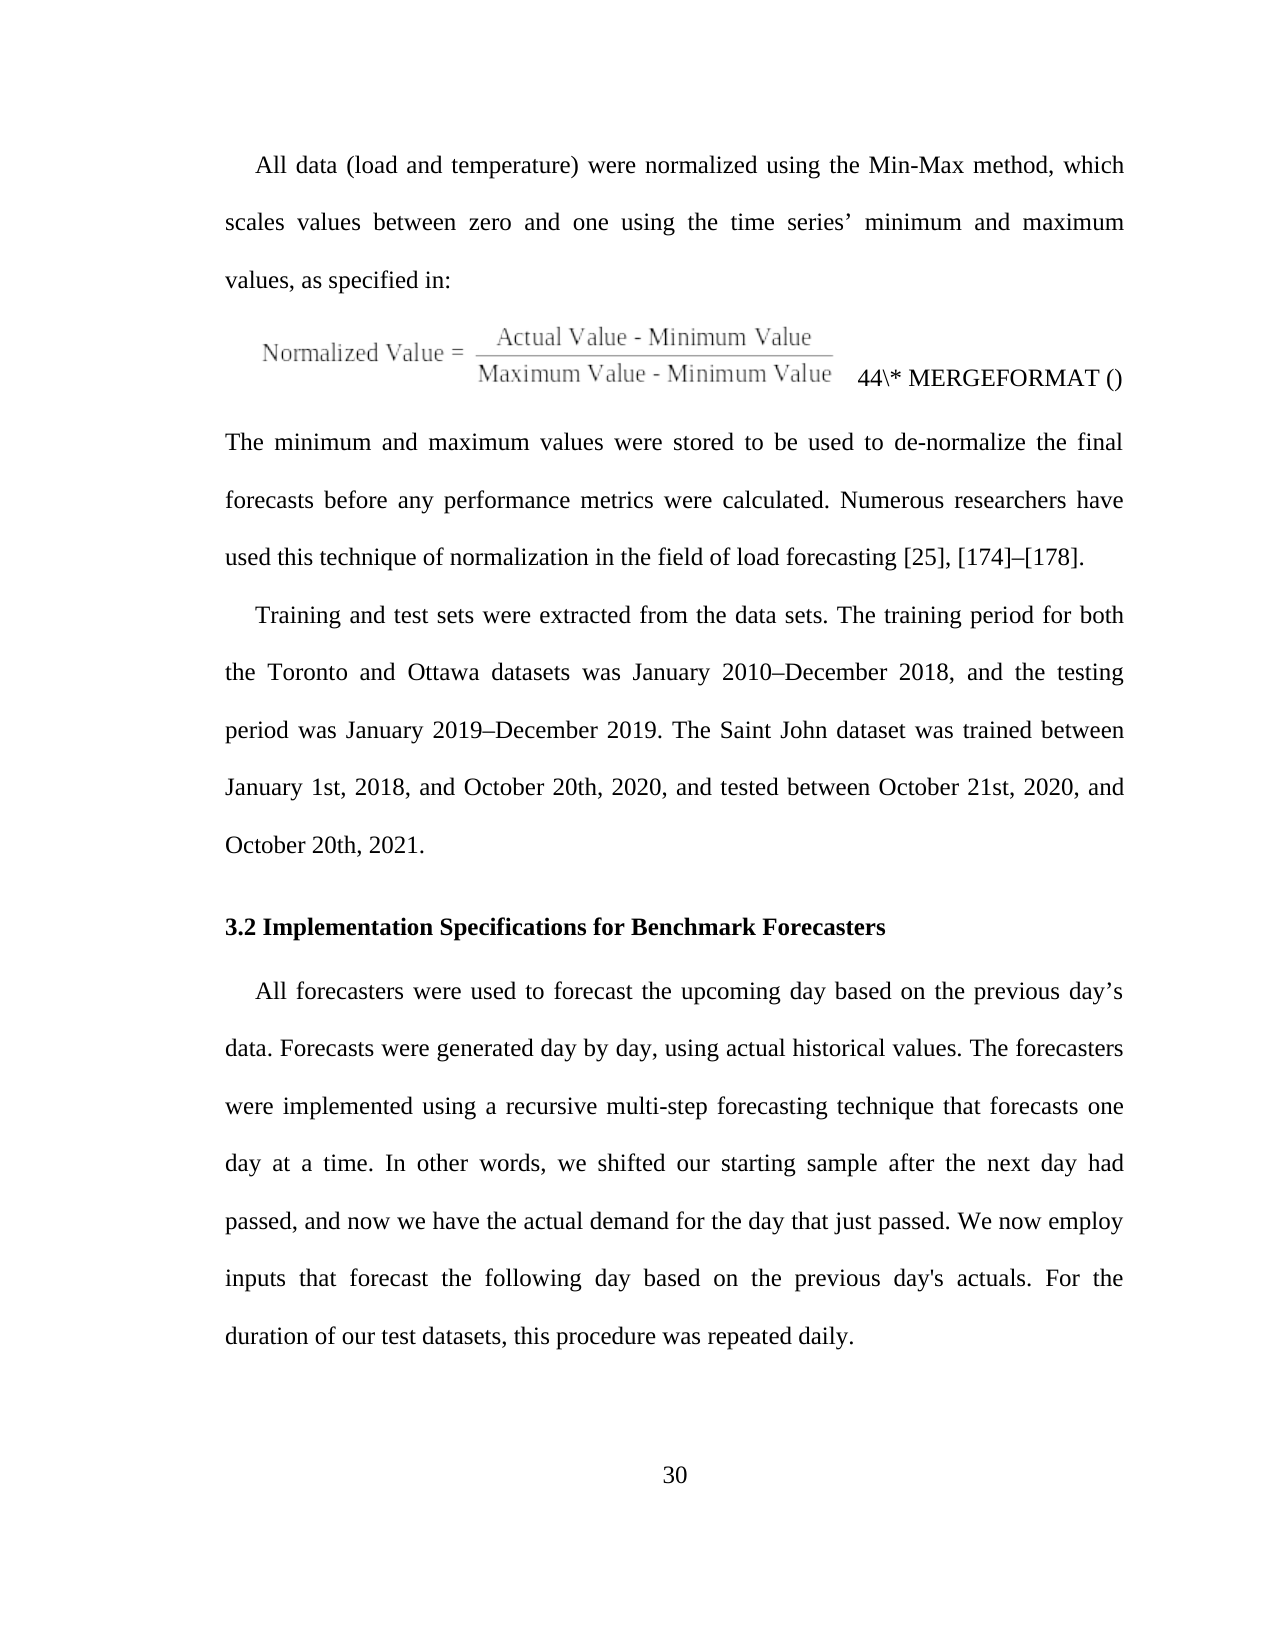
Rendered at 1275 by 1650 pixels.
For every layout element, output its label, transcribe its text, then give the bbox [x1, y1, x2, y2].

text Training and test sets were extracted from the data sets. The training period for both the Toronto and Ottawa datasets was January 2010–December 2018, and the testing period was January 2019–December 2019. The Saint John dataset was trained between January 1st, 2018, and October 20th, 2020, and tested between October 21st, 2020, and October 20th, 2021. [225, 600, 1125, 858]
text All forecasters were used to forecast the upcoming day based on the previous day’s data. Forecasts were generated day by day, using actual historical values. The forecasters were implemented using a recursive multi-step forecasting technique that forecasts one day at a time. In other words, we shifted our starting sample after the next day had passed, and now we have the actual demand for the day that just passed. We now employ inputs that forecast the following day based on the previous day's actuals. For the duration of our test datasets, this procedure was repeated daily. [225, 976, 1125, 1350]
subtitle 3.2 Implementation Specifications for Benchmark Forecasters [225, 912, 1125, 941]
text The minimum and maximum values were stored to be used to de-normalize the final forecasts before any performance metrics were calculated. Numerous researchers have used this technique of normalization in the field of load forecasting [25], [174]–[178]. [225, 427, 1125, 571]
text All data (load and temperature) were normalized using the Min-Max method, which scales values between zero and one using the time series’ minimum and maximum values, as specified in: [225, 150, 1125, 294]
